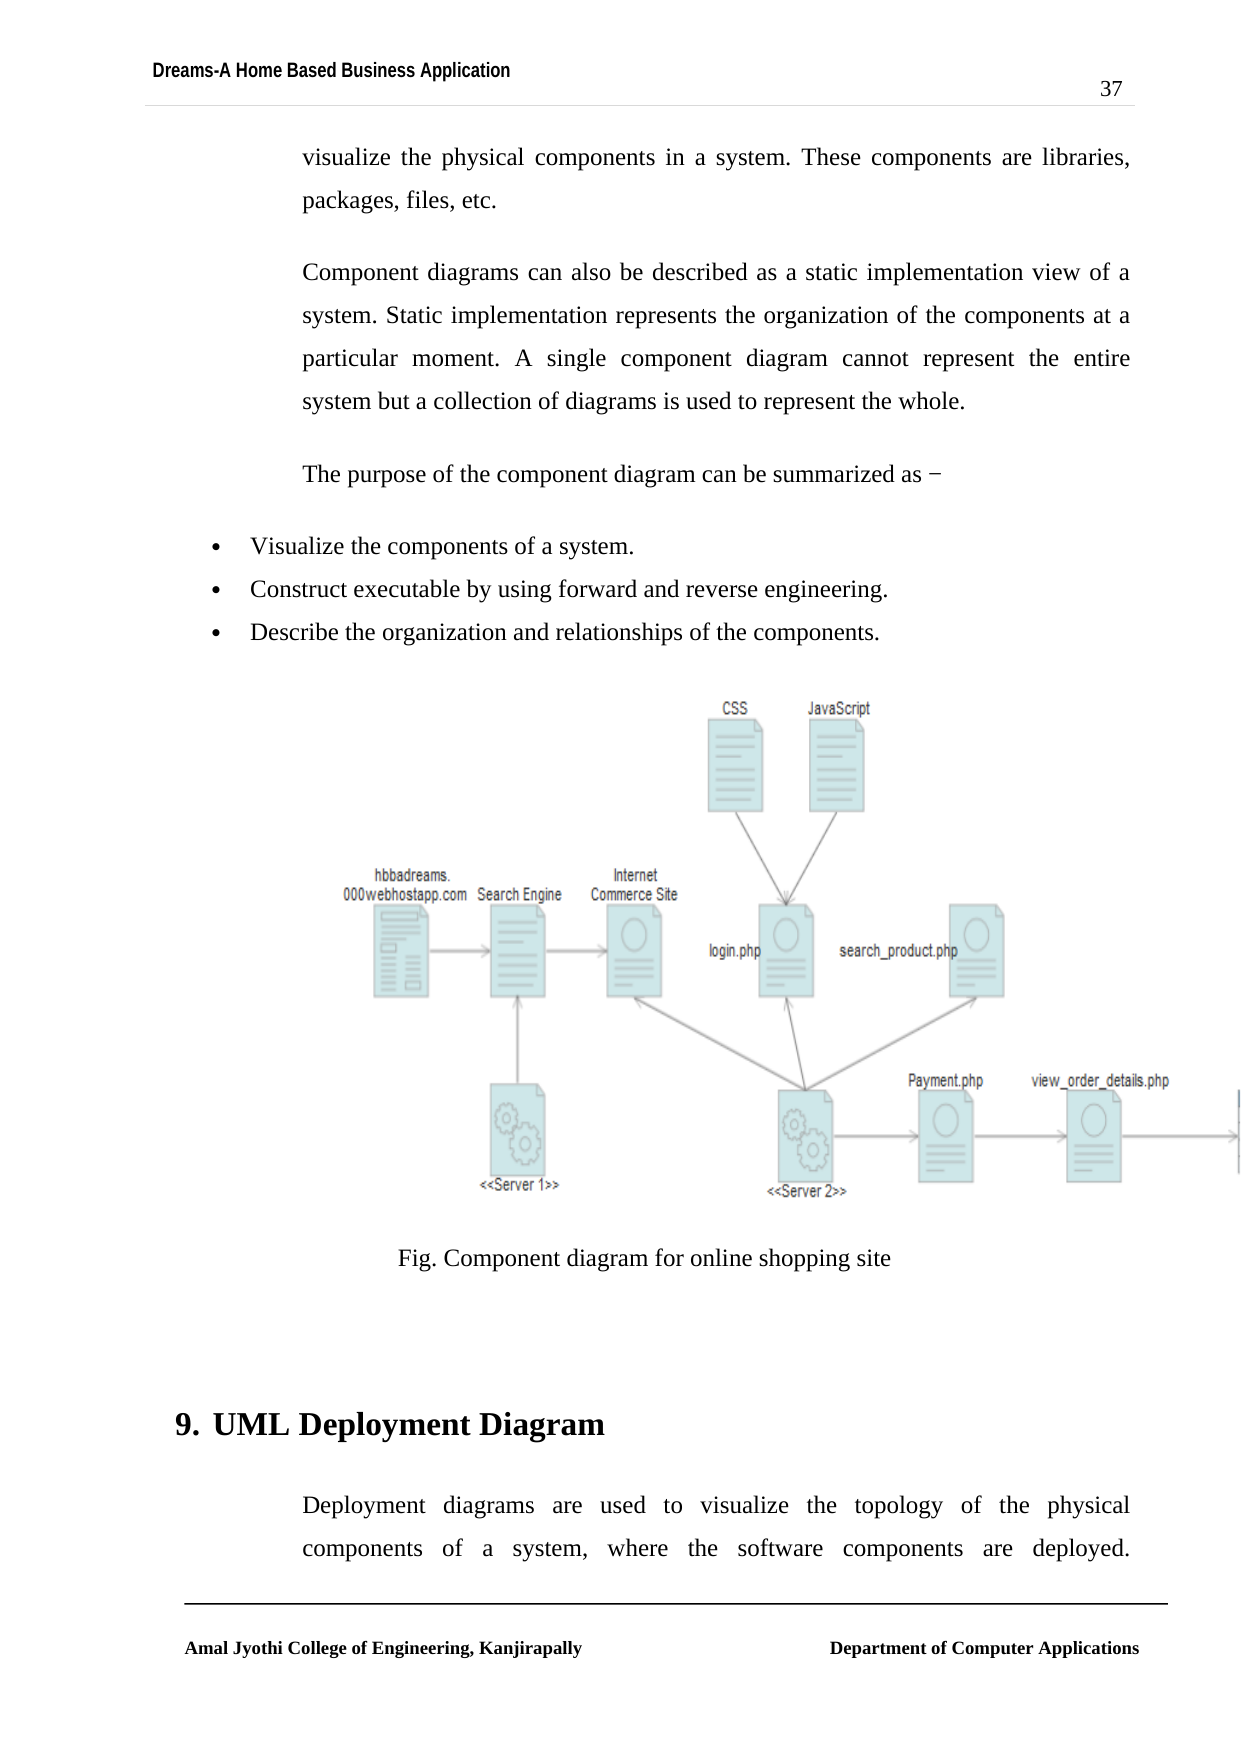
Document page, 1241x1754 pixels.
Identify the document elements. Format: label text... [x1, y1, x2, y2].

list Visualize the components of a system. [212, 531, 1131, 560]
list UML Deployment Diagram [175, 1404, 987, 1442]
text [302, 1490, 1131, 1562]
text The purpose of the component diagram can be summarized as − [302, 459, 1131, 487]
text Fig. Component diagram for online shopping site [302, 1243, 987, 1272]
picture [302, 689, 1241, 1231]
list Construct executable by using forward and reverse engineering. [212, 574, 1131, 603]
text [302, 142, 1131, 213]
list Describe the organization and relationships of the components. [212, 617, 1131, 646]
text Component diagrams can also be described as a static implementation view of a system. Static implementation represents the organization of the components at a particular moment. A single component diagram cannot represent the entire system but a collection of diagrams is used to represent the whole. [302, 257, 1131, 415]
